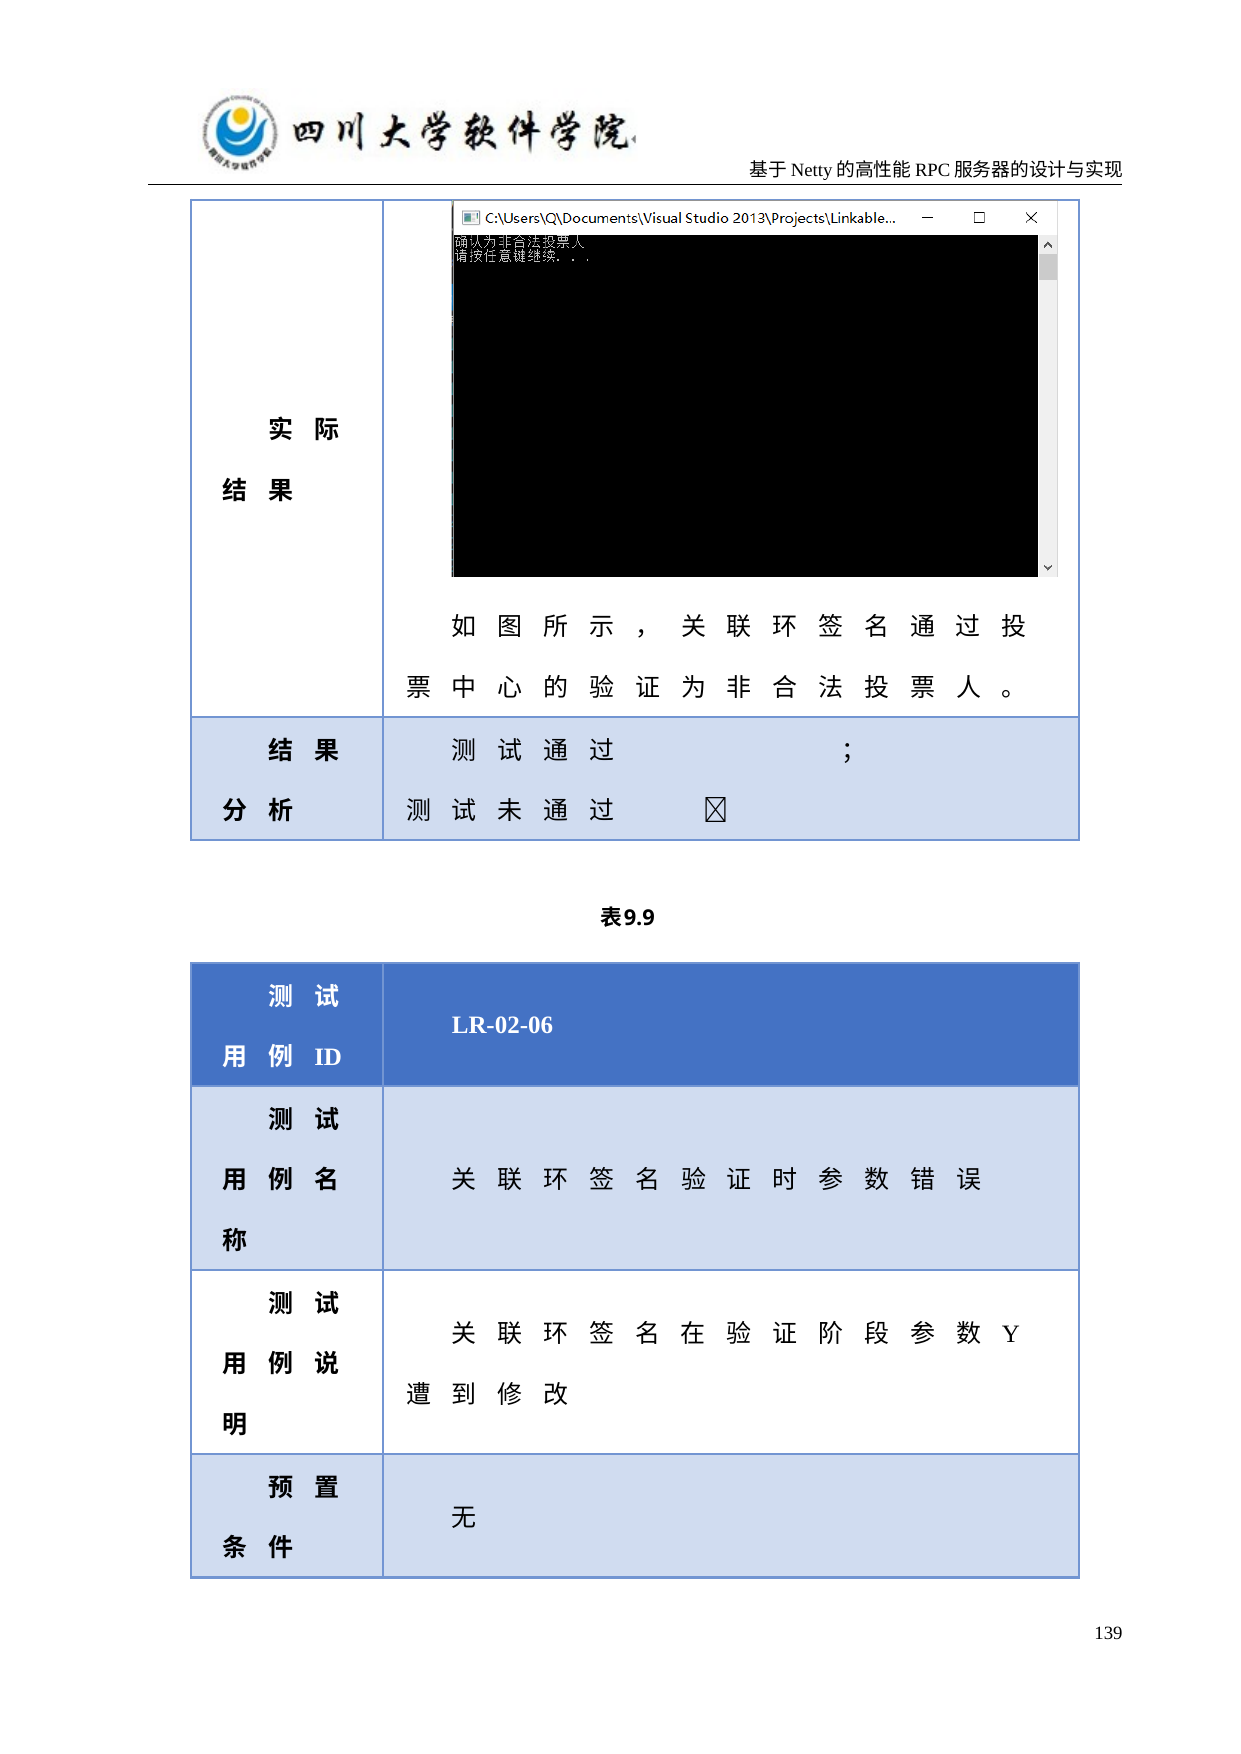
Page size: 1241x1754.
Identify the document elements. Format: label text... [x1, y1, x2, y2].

picture [197, 88, 639, 177]
table_cell 无 [384, 1455, 1078, 1576]
table_cell 测试用例说明 [192, 1271, 382, 1453]
table_cell 关联环签名在验证阶段参数Y遭到修改 [384, 1271, 1078, 1453]
table_cell 测试通过 ； 测试未通过 [384, 718, 1078, 839]
table_cell 预置条件 [192, 1455, 382, 1576]
table_header 测试用例ID [192, 964, 382, 1085]
table_cell 关联环签名验证时参数错误 [384, 1087, 1078, 1269]
table_cell 结果分析 [192, 718, 382, 839]
table_cell 测试用例名称 [192, 1087, 382, 1269]
picture [451, 200, 1058, 577]
text 表9.9 [154, 886, 1116, 947]
table_cell 如图所示，关联环签名通过投票中心的验证为非合法投票人。 [384, 201, 1078, 716]
table_cell 实际结果 [192, 201, 382, 716]
table_header LR-02-06 [384, 964, 1078, 1085]
